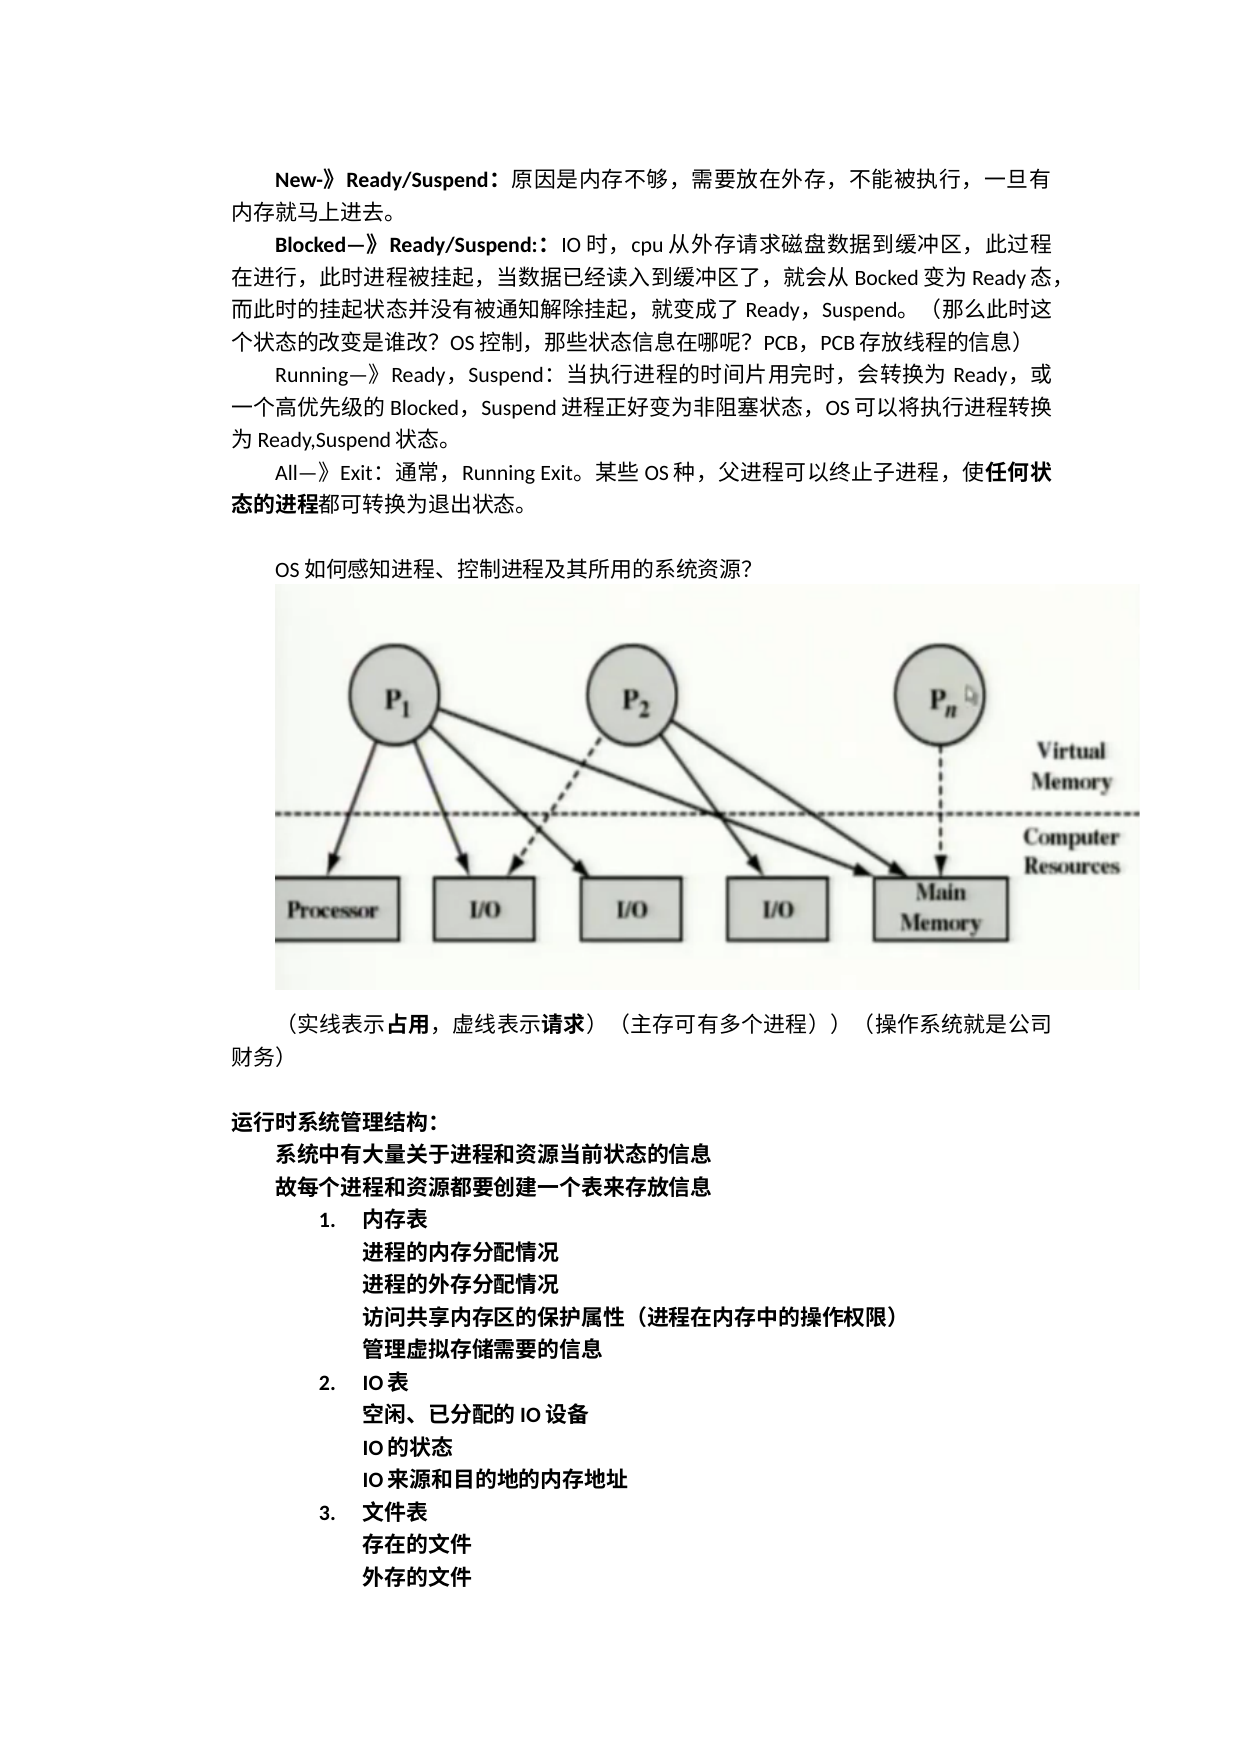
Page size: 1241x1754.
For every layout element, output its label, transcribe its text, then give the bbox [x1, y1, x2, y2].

list 外存的文件 [319, 1559, 1053, 1592]
list New-》Ready/Suspend：原因是内存不够，需要放在外存，不能被执行，一旦有内存就马上进去。 [231, 162, 1053, 227]
list 文件表 [275, 1494, 1053, 1527]
list 管理虚拟存储需要的信息 [319, 1332, 1053, 1364]
list 存在的文件 [319, 1527, 1053, 1559]
list 进程的内存分配情况 [319, 1234, 1053, 1267]
list 运行时系统管理结构： [187, 1104, 1053, 1137]
list All—》Exit：通常，Running Exit。某些OS种，父进程可以终止子进程，使任何状态的进程都可转换为退出状态。 [231, 454, 1053, 519]
list 进程的外存分配情况 [319, 1267, 1053, 1299]
list 故每个进程和资源都要创建一个表来存放信息 [231, 1169, 1053, 1202]
picture [275, 584, 1140, 990]
list Blocked—》Ready/Suspend:：IO时，cpu从外存请求磁盘数据到缓冲区，此过程在进行，此时进程被挂起，当数据已经读入到缓冲区了，就会从Bocked变为Ready态，而此时的挂起状态并没有被通知解除挂起，就变成了Ready，Suspend。（那么此时这个状态的改变是谁改？OS控制，那些状态信息在哪呢？PCB，PCB存放线程的信息） [231, 227, 1053, 357]
list 空闲、已分配的IO设备 [319, 1397, 1053, 1429]
list （实线表示占用，虚线表示请求）（主存可有多个进程））（操作系统就是公司财务） [231, 1007, 1053, 1072]
list 访问共享内存区的保护属性（进程在内存中的操作权限） [319, 1299, 1053, 1332]
list 系统中有大量关于进程和资源当前状态的信息 [231, 1137, 1053, 1169]
list IO表 [275, 1364, 1053, 1397]
list Running—》Ready，Suspend：当执行进程的时间片用完时，会转换为Ready，或一个高优先级的Blocked，Suspend进程正好变为非阻塞状态，OS可以将执行进程转换为Ready,Suspend状态。 [231, 357, 1053, 454]
list 内存表 [275, 1202, 1053, 1234]
list IO来源和目的地的内存地址 [319, 1462, 1053, 1494]
list IO的状态 [319, 1429, 1053, 1462]
list OS如何感知进程、控制进程及其所用的系统资源？ [231, 552, 1053, 584]
